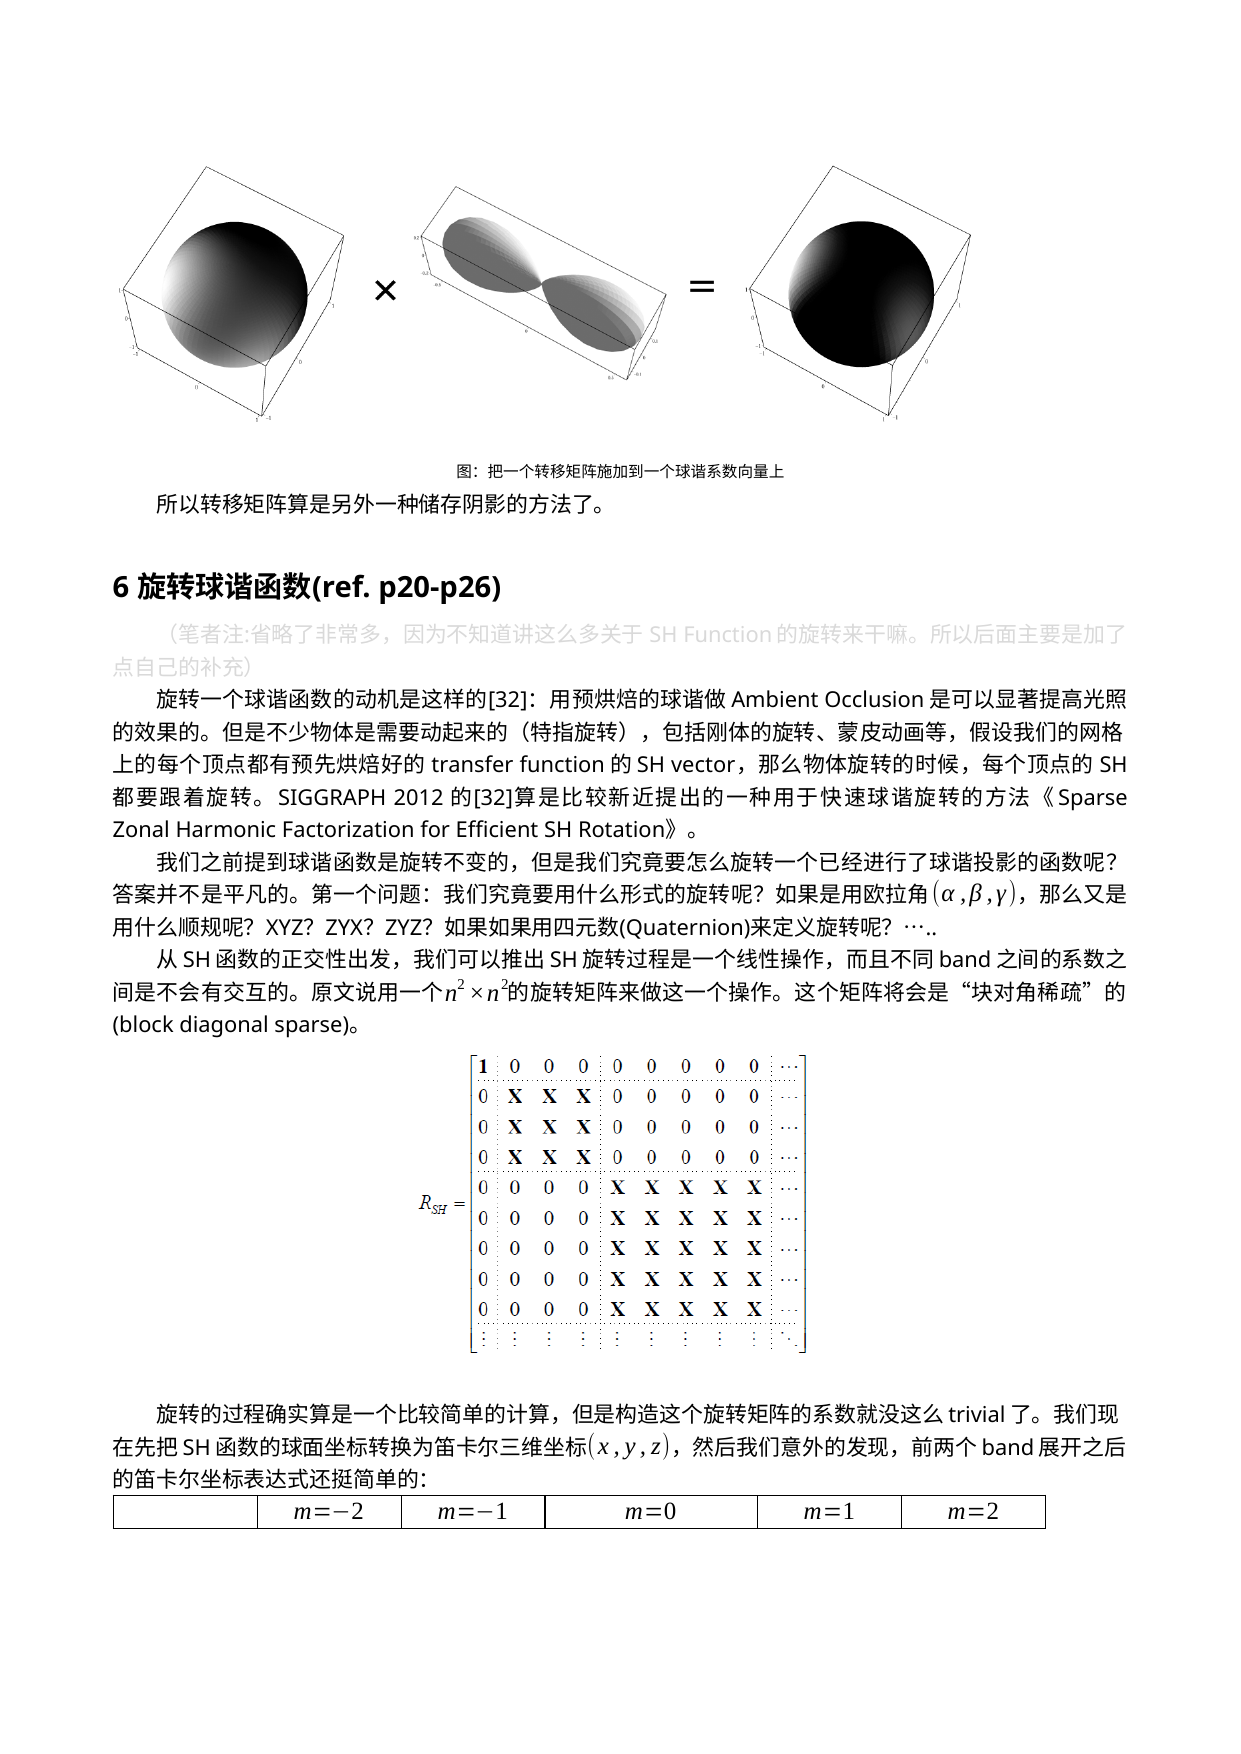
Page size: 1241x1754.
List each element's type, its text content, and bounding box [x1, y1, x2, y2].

text 6 旋转球谐函数(ref. p20-p26) [112, 552, 1128, 617]
table_header [402, 1496, 544, 1528]
text （笔者注:省略了非常多，因为不知道讲这么多关于SH Function的旋转来干嘛。所以后面主要是加了点自己的补充） [112, 617, 1128, 682]
picture [405, 1039, 835, 1369]
text 旋转一个球谐函数的动机是这样的[32]：用预烘焙的球谐做Ambient Occlusion是可以显著提高光照的效果的。但是不少物体是需要动起来的（特指旋转），包括刚体的旋转、蒙皮动画等，假设我们的网格上的每个顶点都有预先烘焙好的transfer function的SH vector，那么物体旋转的时候，每个顶点的SH都要跟着旋转。SIGGRAPH 2012的[32]算是比较新近提出的一种用于快速球谐旋转的方法《Sparse Zonal Harmonic Factorization for Efficient SH Rotation》。 [112, 682, 1128, 844]
table_header [546, 1496, 757, 1528]
table_header [902, 1496, 1045, 1528]
text 所以转移矩阵算是另外一种储存阴影的方法了。 [112, 487, 1128, 519]
text 我们之前提到球谐函数是旋转不变的，但是我们究竟要怎么旋转一个已经进行了球谐投影的函数呢？答案并不是平凡的。第一个问题：我们究竟要用什么形式的旋转呢？如果是用欧拉角，那么又是用什么顺规呢？XYZ？ZYX？ZYZ？如果如果用四元数(Quaternion)来定义旋转呢？….. [112, 844, 1128, 942]
text 旋转的过程确实算是一个比较简单的计算，但是构造这个旋转矩阵的系数就没这么trivial了。我们现在先把SH函数的球面坐标转换为笛卡尔三维坐标，然后我们意外的发现，前两个band展开之后的笛卡尔坐标表达式还挺简单的： [112, 1397, 1128, 1494]
table_header [758, 1496, 901, 1528]
text 图：把一个转移矩阵施加到一个球谐系数向量上 [112, 454, 1128, 487]
table_header [258, 1496, 401, 1528]
text 从SH函数的正交性出发，我们可以推出SH旋转过程是一个线性操作，而且不同band之间的系数之间是不会有交互的。原文说用一个的旋转矩阵来做这一个操作。这个矩阵将会是“块对角稀疏”的(block diagonal sparse)。 [112, 942, 1128, 1039]
table_header [114, 1496, 257, 1528]
